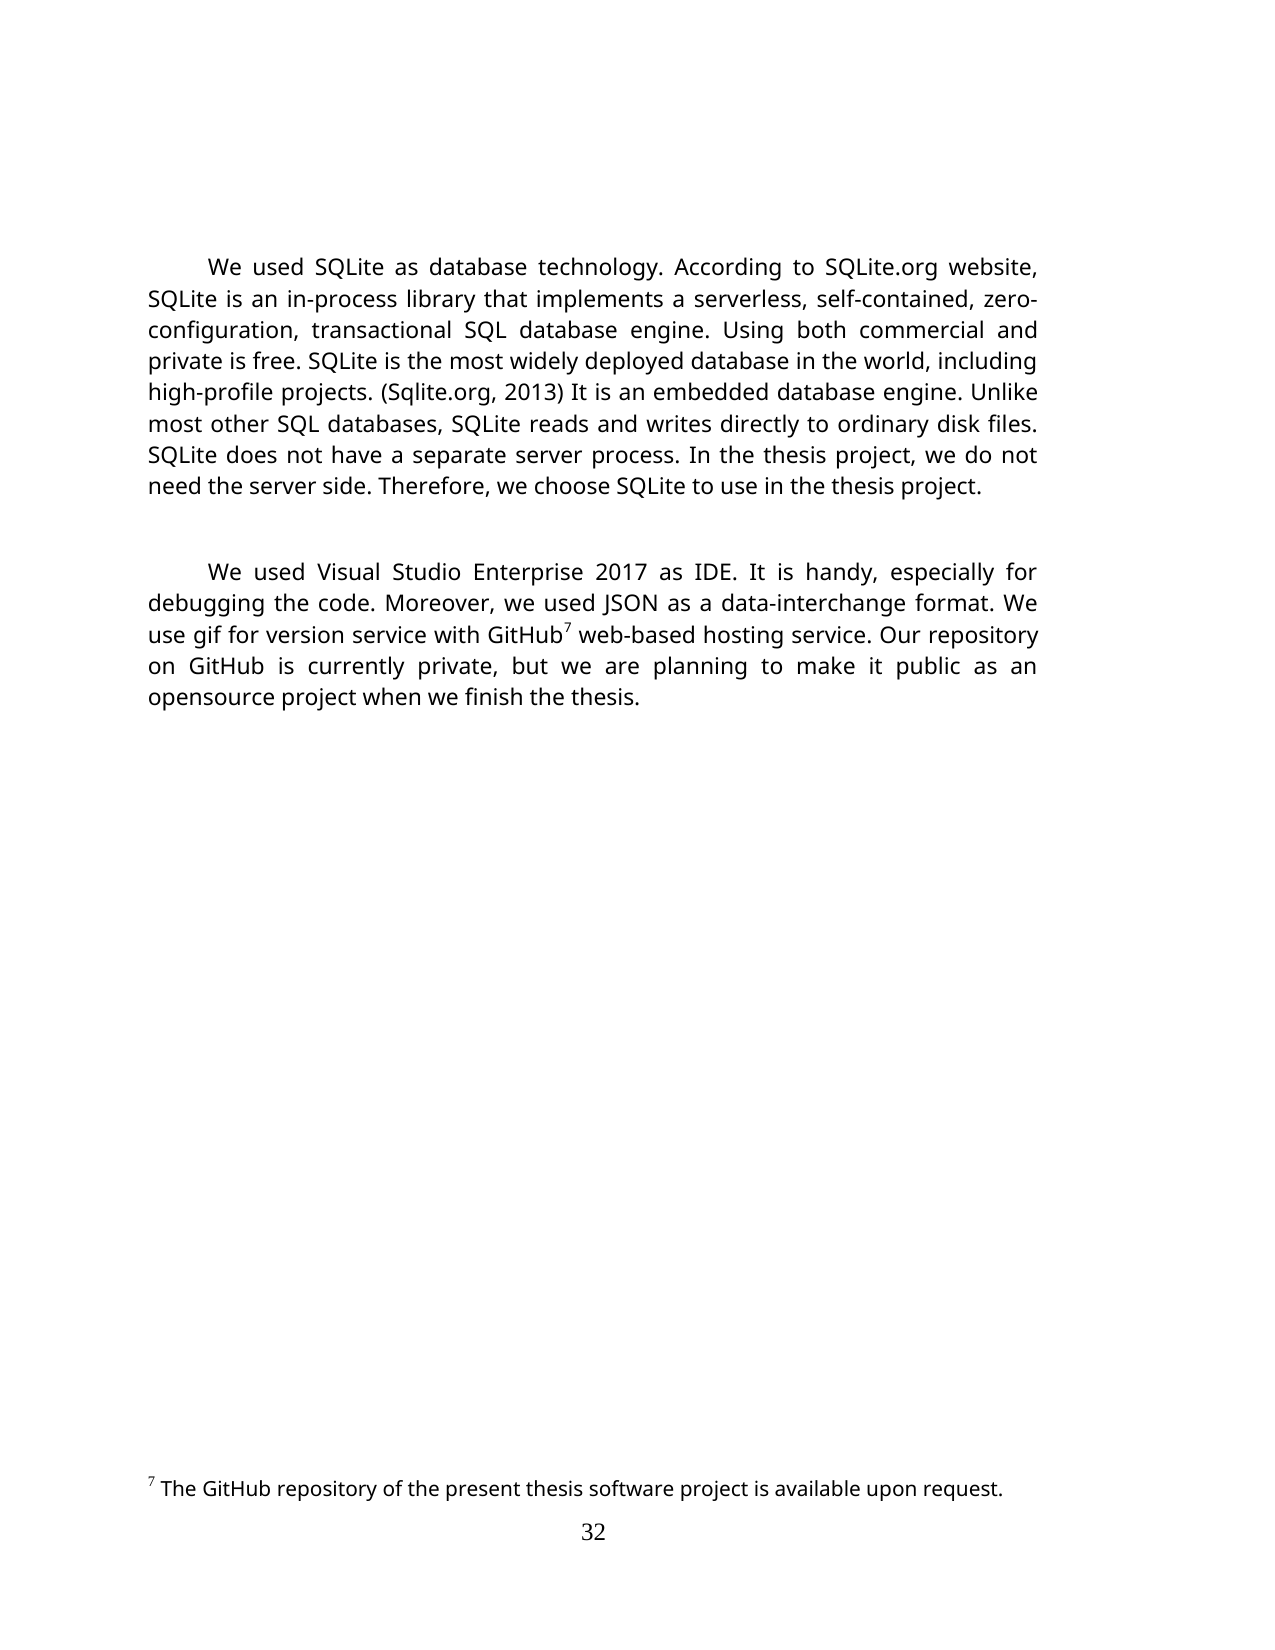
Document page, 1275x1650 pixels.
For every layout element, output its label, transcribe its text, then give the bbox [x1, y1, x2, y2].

text We used Visual Studio Enterprise 2017 as IDE. It is handy, especially for debugging the code. Moreover, we used JSON as a data-interchange format. We use gif for version service with GitHub web-based hosting service. Our repository on GitHub is currently private, but we are planning to make it public as an opensource project when we finish the thesis. [148, 556, 1039, 712]
text We used SQLite as database technology. According to SQLite.org website, SQLite is an in-process library that implements a serverless, self-contained, zero-configuration, transactional SQL database engine. Using both commercial and private is free. SQLite is the most widely deployed database in the world, including high-profile projects. (Sqlite.org, 2013) It is an embedded database engine. Unlike most other SQL databases, SQLite reads and writes directly to ordinary disk files. SQLite does not have a separate server process. In the thesis project, we do not need the server side. Therefore, we choose SQLite to use in the thesis project. [148, 251, 1039, 501]
